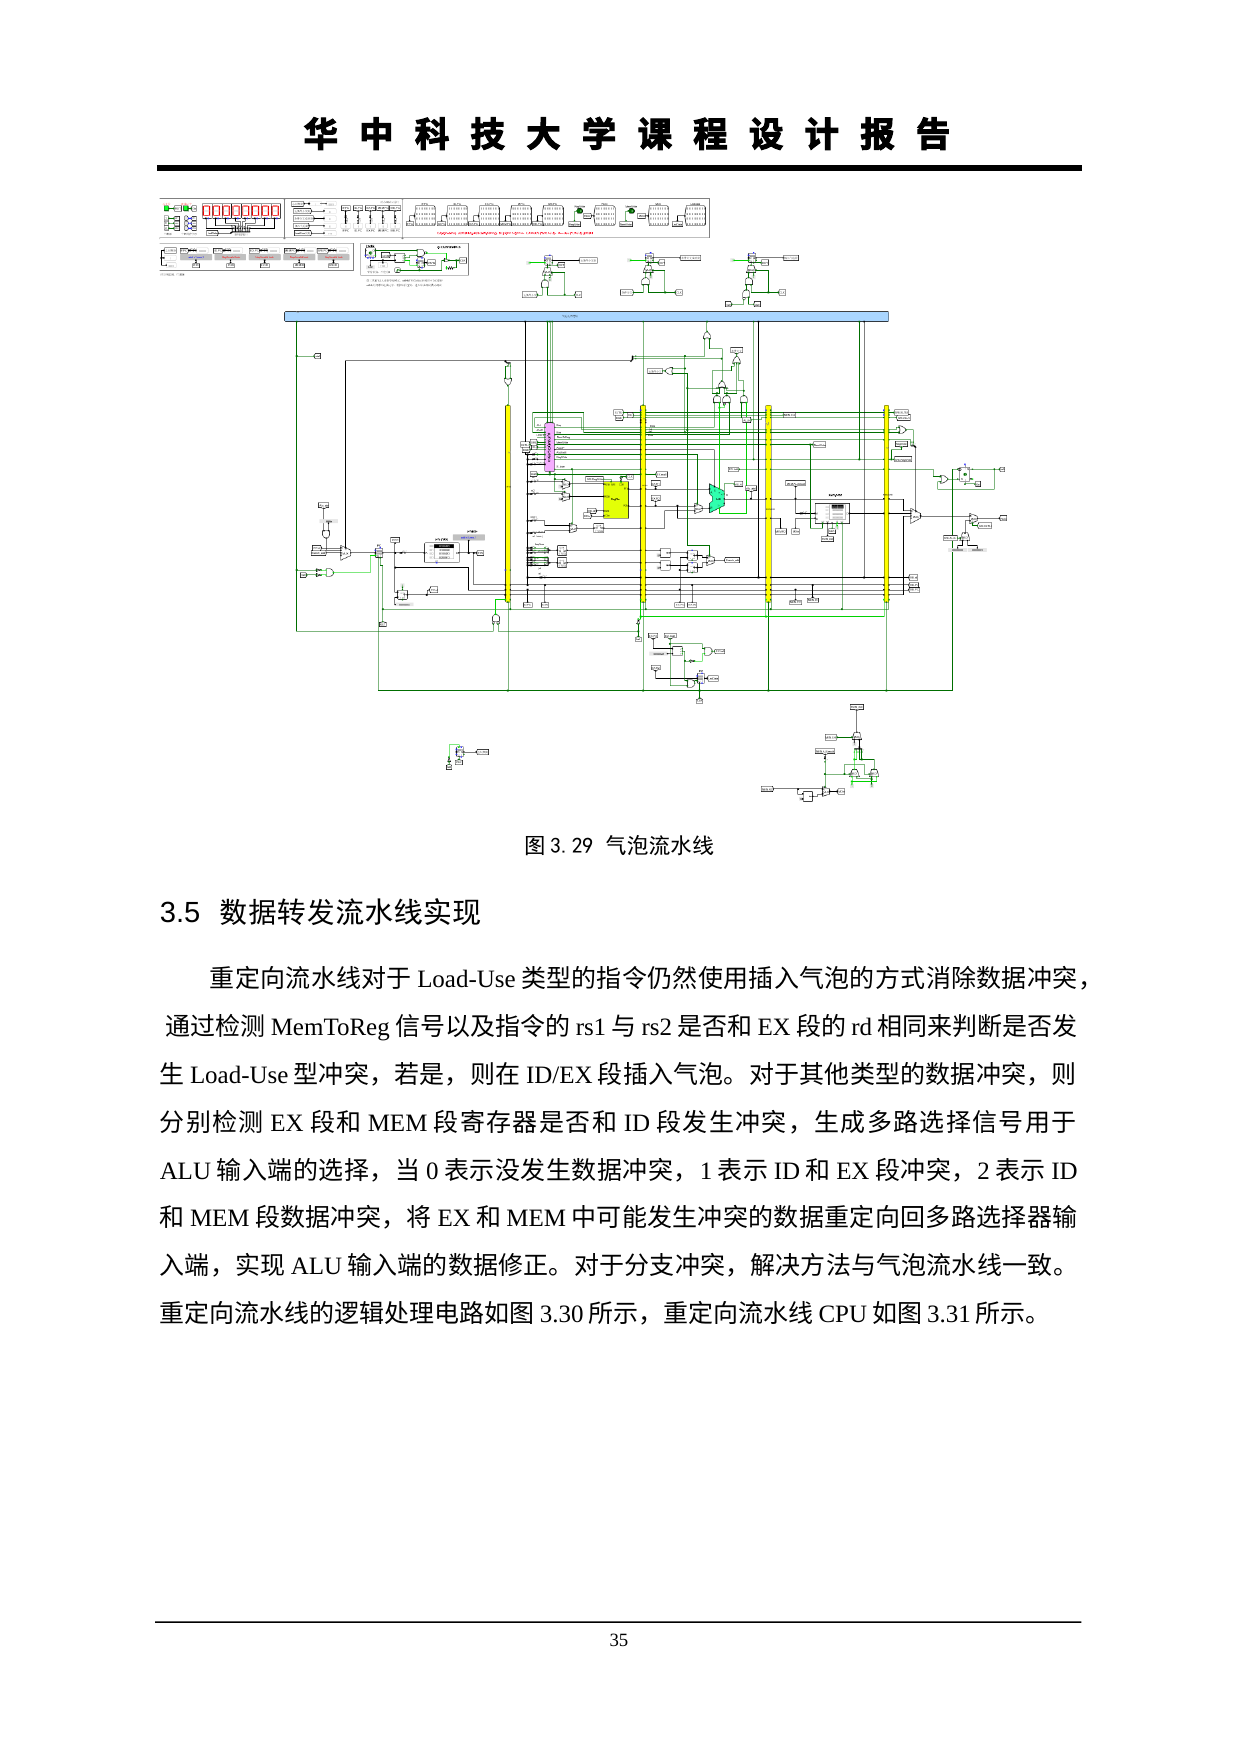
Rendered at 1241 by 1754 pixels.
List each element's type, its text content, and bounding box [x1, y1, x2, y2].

subtitle 数据转发流水线实现 [159, 893, 1053, 928]
text 重定向流水线对于Load-Use类型的指令仍然使用插入气泡的方式消除数据冲突， 通过检测MemToReg信号以及指令的rs1与rs2是否和EX段的rd相同来判断是否发生Load-Use型冲突，若是，则在ID/EX段插入气泡。对于其他类型的数据冲突，则分别检测EX段和MEM段寄存器是否和ID段发生冲突，生成多路选择信号用于ALU输入端的选择，当0表示没发生数据冲突，1表示ID和EX段冲突，2表示ID和MEM段数据冲突，将EX和MEM中可能发生冲突的数据重定向回多路选择器输入端，实现ALU输入端的数据修正。对于分支冲突，解决方法与气泡流水线一致。重定向流水线的逻辑处理电路如图3.30所示，重定向流水线CPU如图3.31所示。 [159, 953, 1078, 1336]
picture [159, 198, 1078, 808]
text 图3.29 气泡流水线 [159, 820, 1078, 868]
